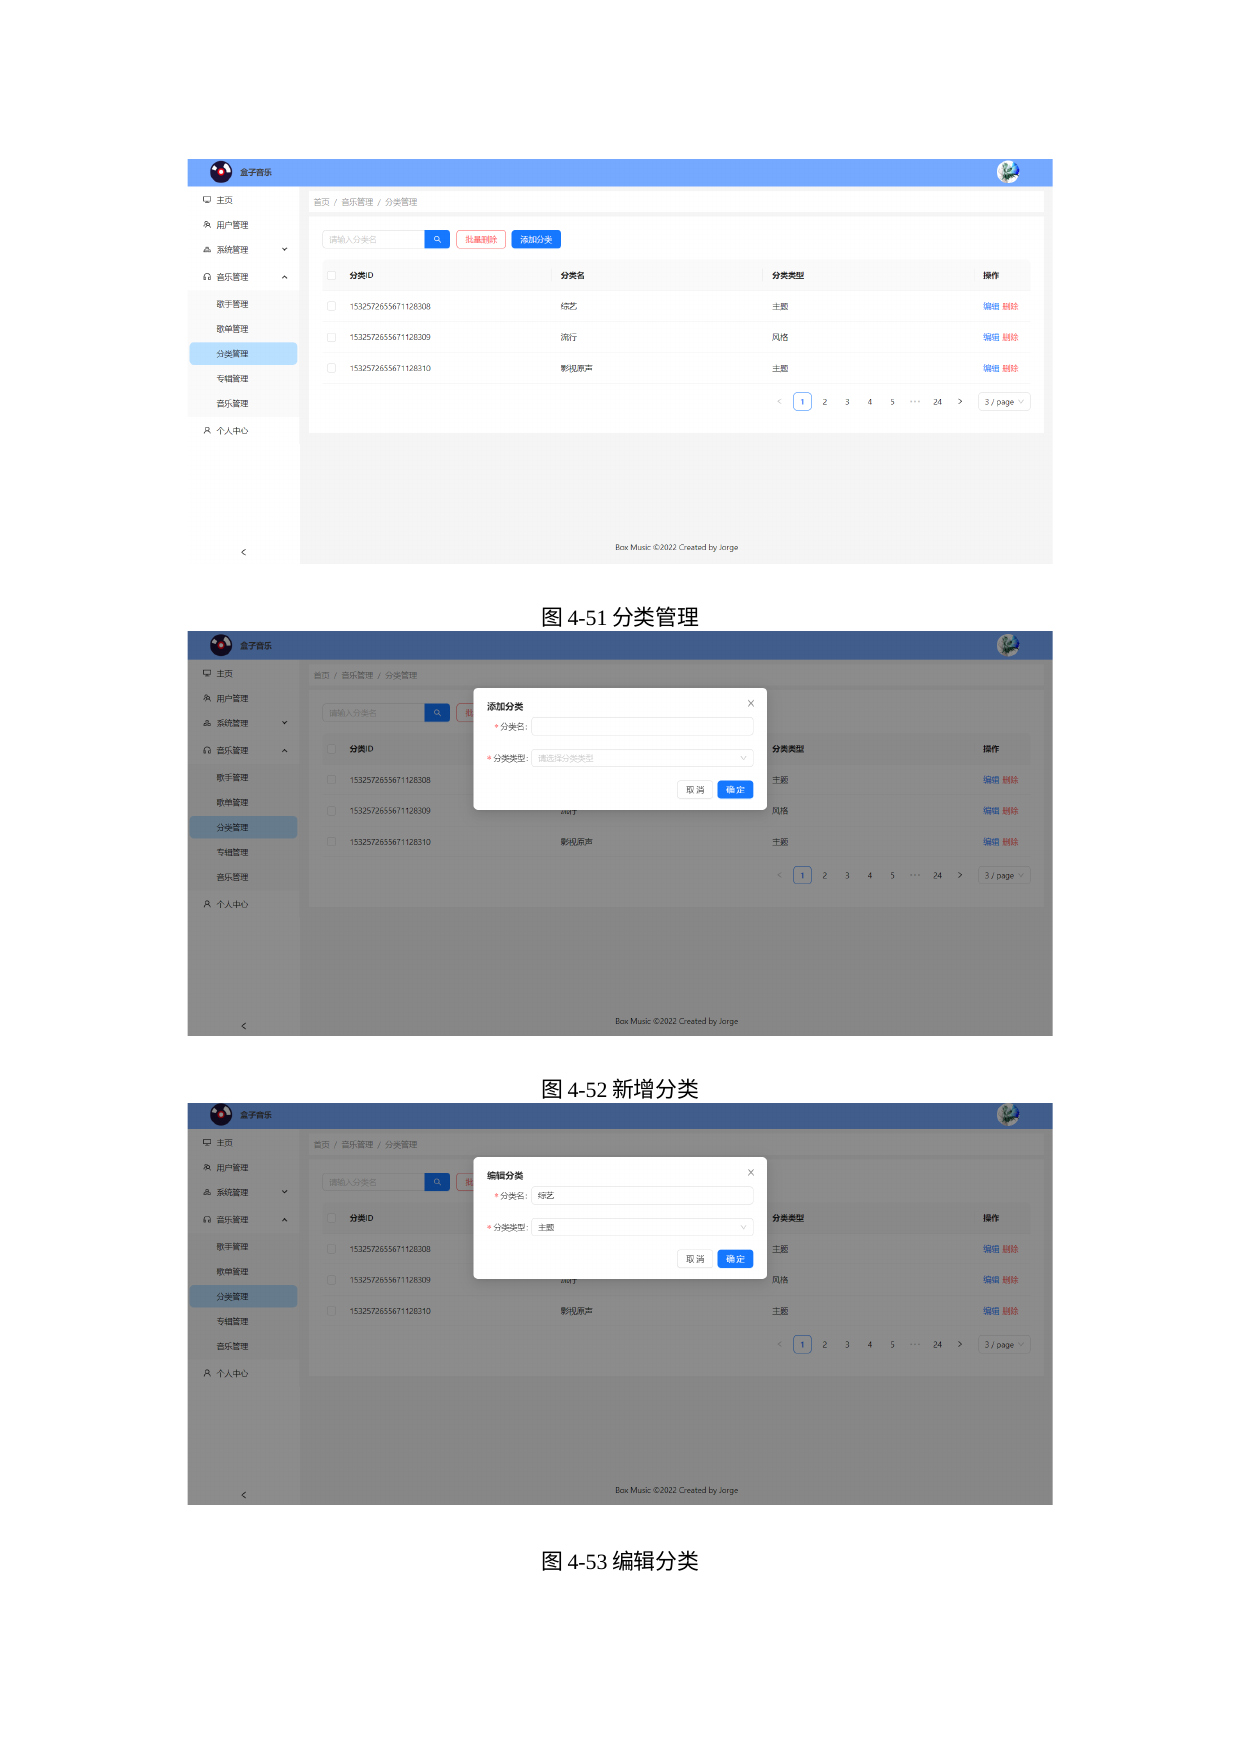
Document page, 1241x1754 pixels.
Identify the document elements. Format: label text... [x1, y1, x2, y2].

picture [187, 159, 1053, 564]
text 图4-52新增分类 [187, 1071, 1053, 1103]
picture [187, 1103, 1053, 1505]
text 图4-51分类管理 [187, 599, 1053, 631]
picture [187, 631, 1053, 1036]
text 图4-53编辑分类 [187, 1543, 1053, 1576]
